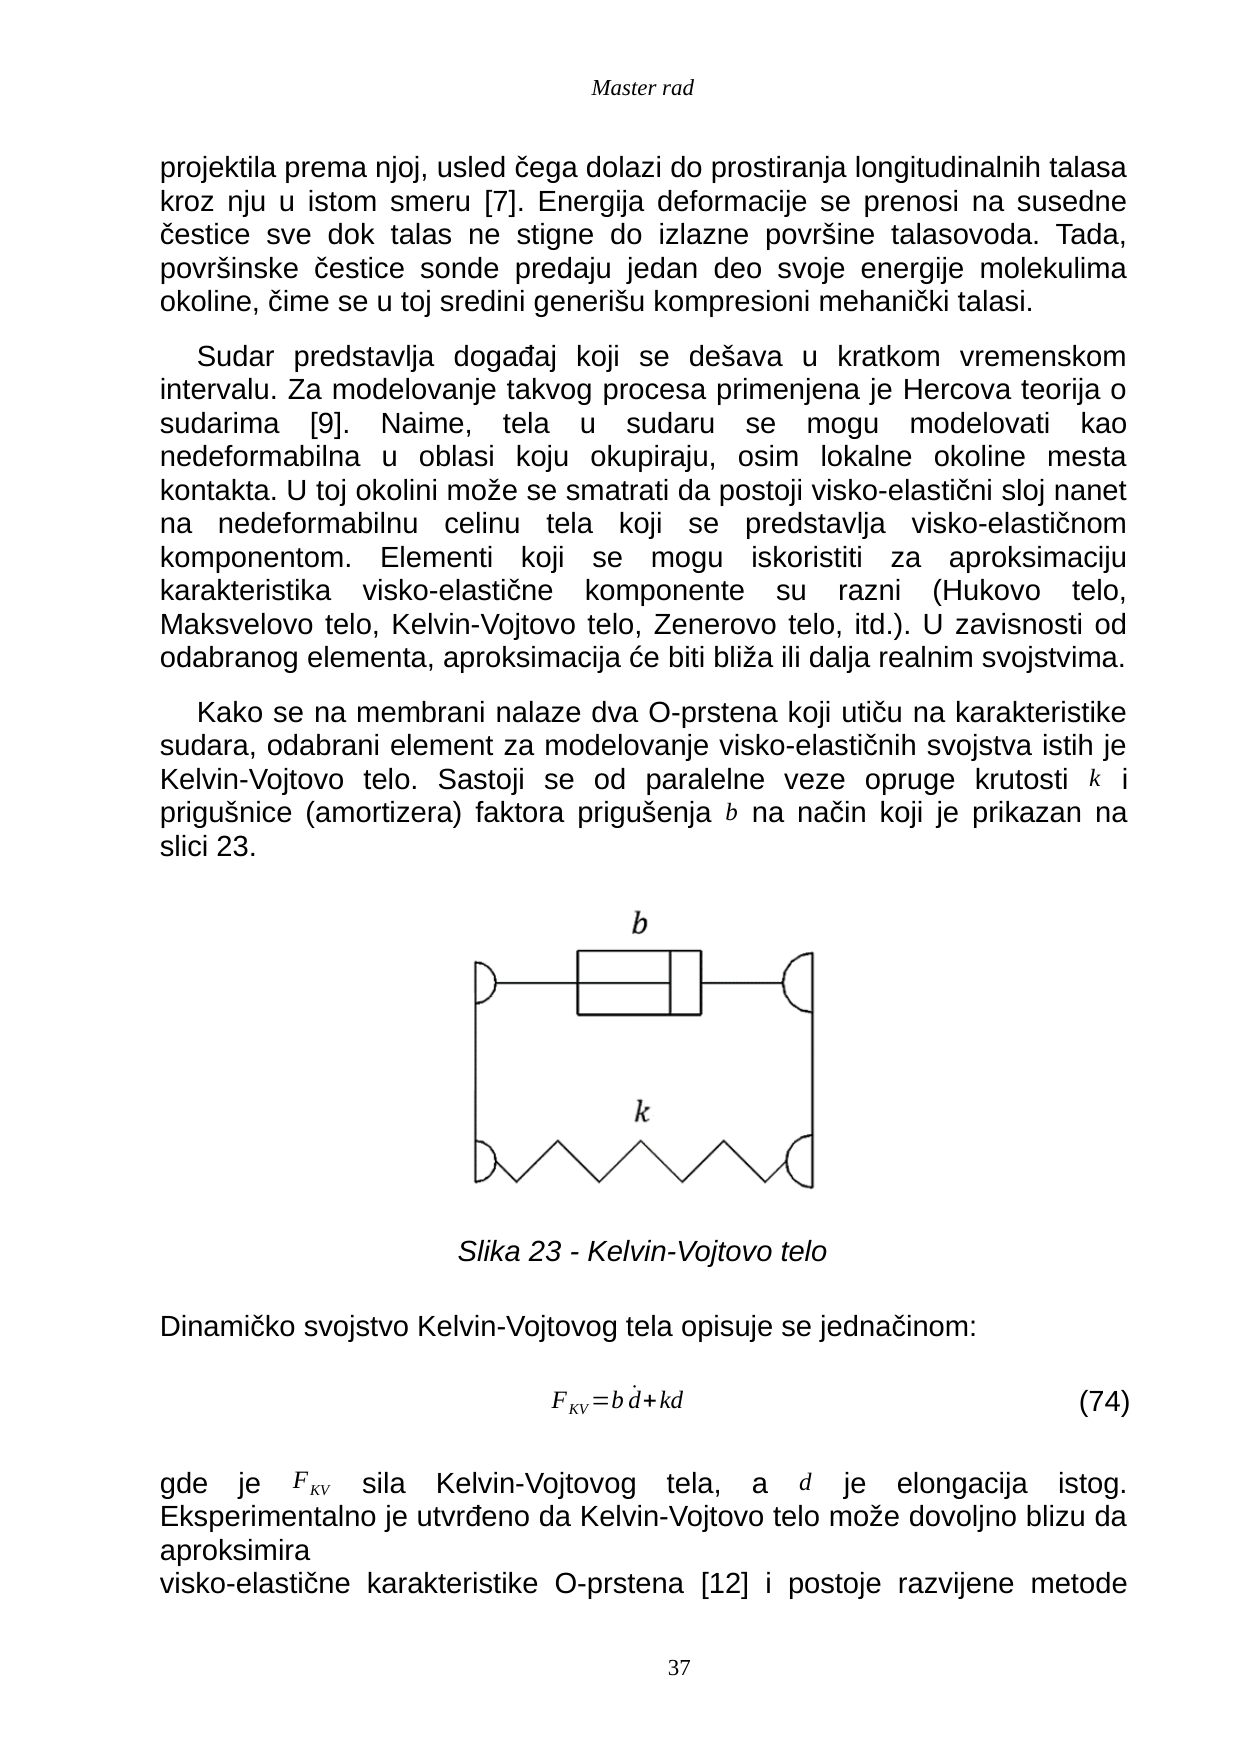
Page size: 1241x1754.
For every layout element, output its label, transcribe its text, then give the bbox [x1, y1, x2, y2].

picture [466, 904, 822, 1193]
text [159, 1466, 1128, 1600]
text Slika 23 - Kelvin-Vojtovo telo [159, 1234, 1128, 1268]
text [159, 150, 1128, 318]
text Sudar predstavlja događaj koji se dešava u kratkom vremenskom intervalu. Za modelovanje takvog procesa primenjena je Hercova teorija o sudarima [9]. Naime, tela u sudaru se mogu modelovati kao nedeformabilna u oblasi koju okupiraju, osim lokalne okoline mesta kontakta. U toj okolini može se smatrati da postoji visko-elastični sloj nanet na nedeformabilnu celinu tela koji se predstavlja visko-elastičnom komponentom. Elementi koji se mogu iskoristiti za aproksimaciju karakteristika visko-elastične komponente su razni (Hukovo telo, Maksvelovo telo, Kelvin-Vojtovo telo, Zenerovo telo, itd.). U zavisnosti od odabranog elementa, aproksimacija će biti bliža ili dalja realnim svojstvima. [159, 338, 1128, 674]
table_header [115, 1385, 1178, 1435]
text Kako se na membrani nalaze dva O-prstena koji utiču na karakteristike sudara, odabrani element za modelovanje visko-elastičnih svojstva istih je Kelvin-Vojtovo telo. Sastoji se od paralelne veze opruge krutosti i prigušnice (amortizera) faktora prigušenja na način koji je prikazan na slici 23. [159, 695, 1128, 862]
text Dinamičko svojstvo Kelvin-Vojtovog tela opisuje se jednačinom: [159, 1309, 1128, 1343]
